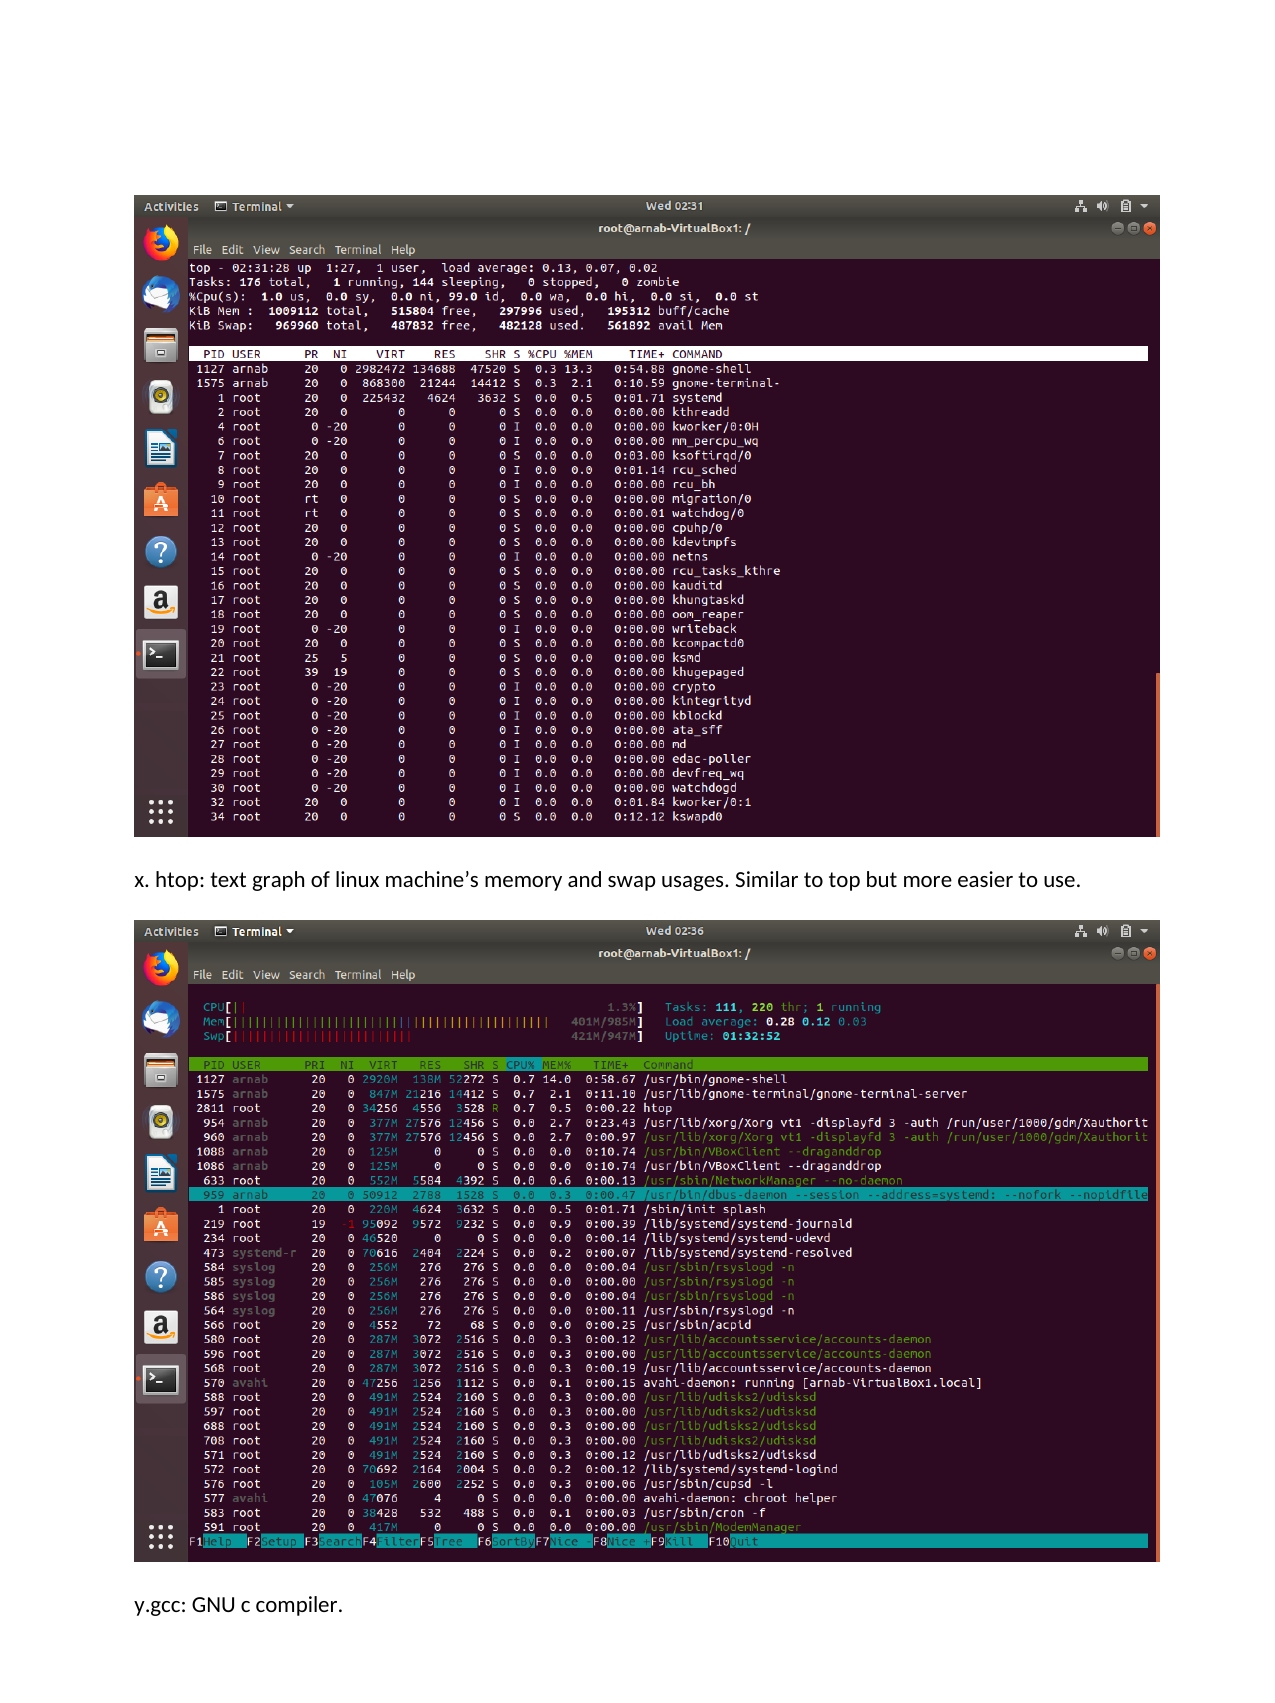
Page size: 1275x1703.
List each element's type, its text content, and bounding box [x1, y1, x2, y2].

text y.gcc: GNU c compiler. [134, 1590, 1160, 1618]
text x. htop: text graph of linux machine’s memory and swap usages. Similar to top but more easier to use. [134, 865, 1160, 893]
picture [134, 195, 1160, 837]
picture [134, 920, 1160, 1562]
